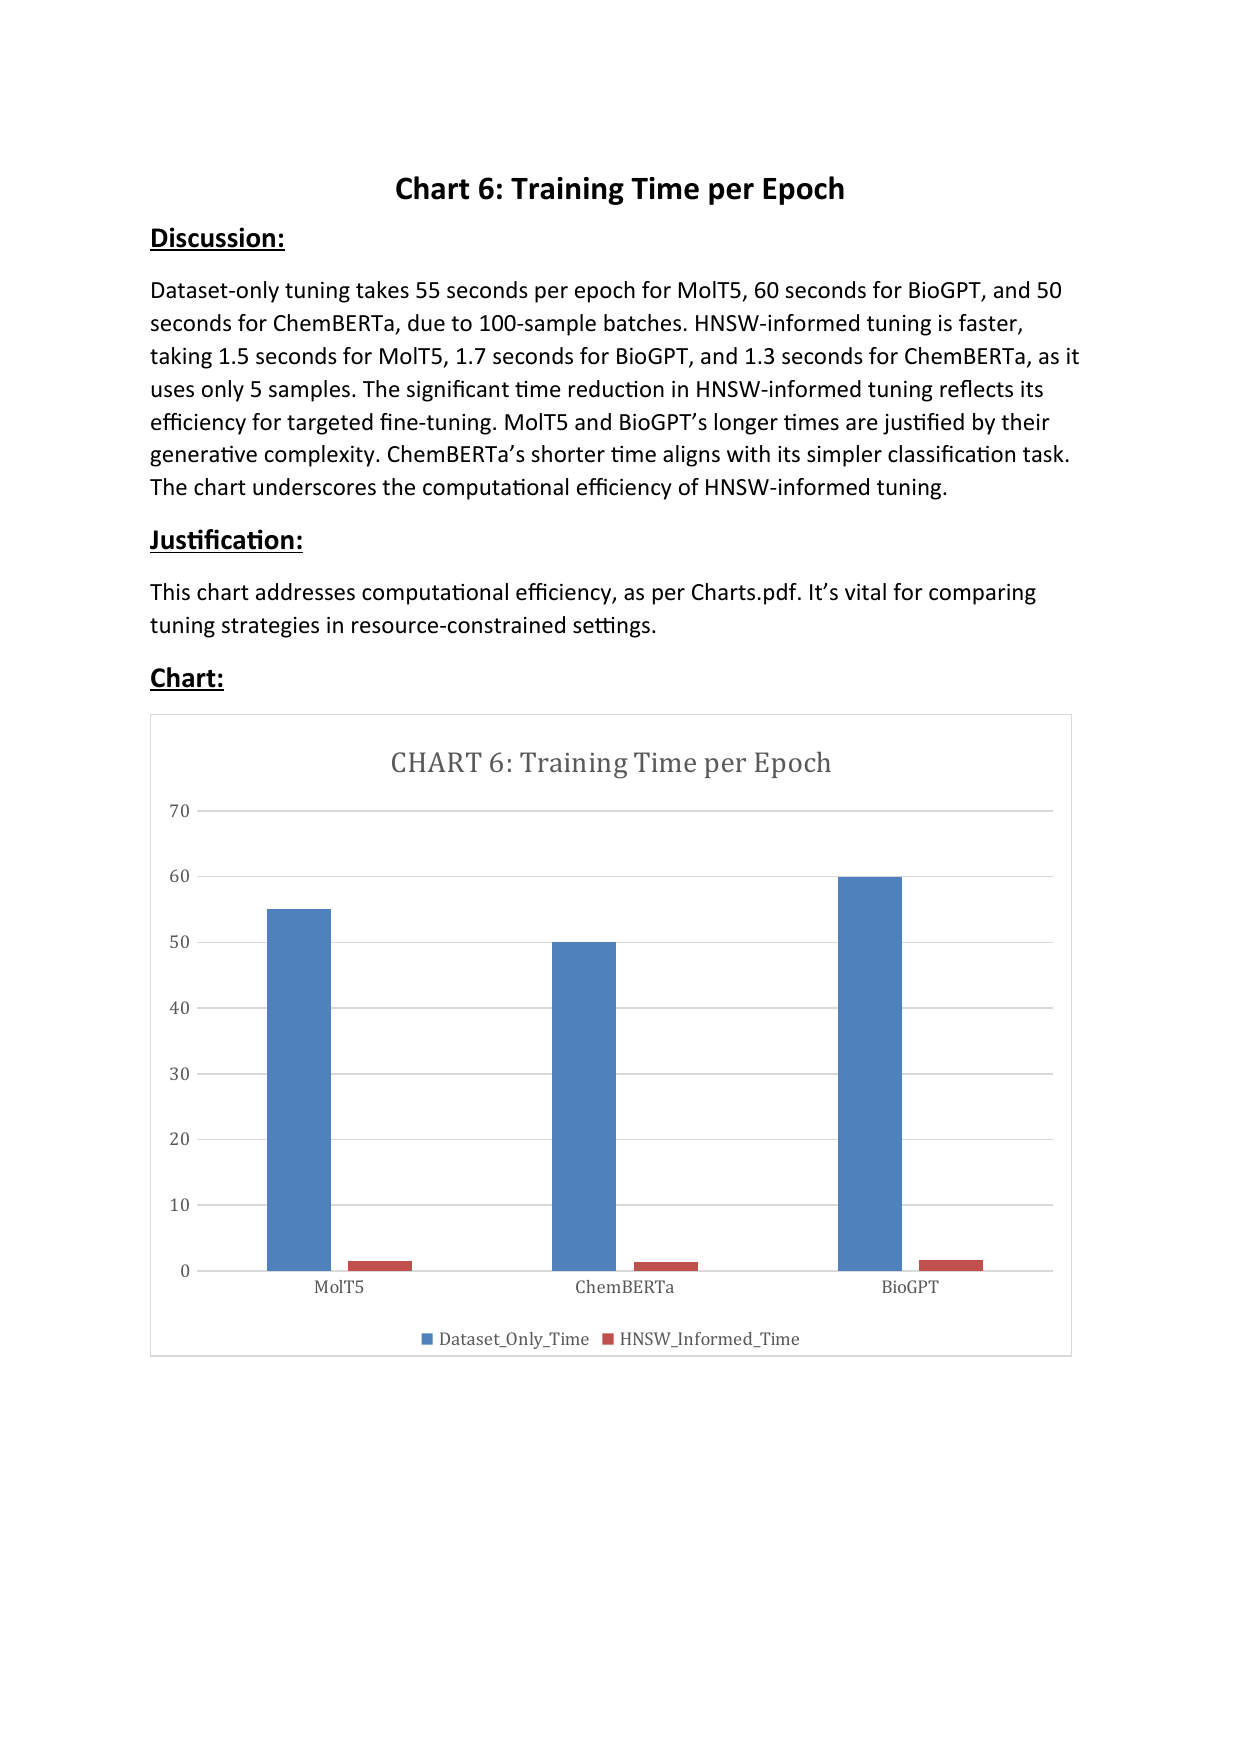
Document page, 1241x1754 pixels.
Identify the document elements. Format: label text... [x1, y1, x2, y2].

text Discussion: [150, 219, 1090, 254]
subtitle Chart 6: Training Time per Epoch [150, 167, 1090, 207]
text Chart: [150, 659, 1090, 694]
text Dataset-only tuning takes 55 seconds per epoch for MolT5, 60 seconds for BioGPT, and 50 seconds for ChemBERTa, due to 100-sample batches. HNSW-informed tuning is faster, taking 1.5 seconds for MolT5, 1.7 seconds for BioGPT, and 1.3 seconds for ChemBERTa, as it uses only 5 samples. The significant time reduction in HNSW-informed tuning reflects its efficiency for targeted fine-tuning. MolT5 and BioGPT’s longer times are justified by their generative complexity. ChemBERTa’s shorter time aligns with its simpler classification task. The chart underscores the computational efficiency of HNSW-informed tuning. [150, 274, 1090, 502]
text This chart addresses computational efficiency, as per Charts.pdf. It’s vital for comparing tuning strategies in resource-constrained settings. [150, 576, 1090, 640]
text Justification: [150, 521, 1090, 557]
